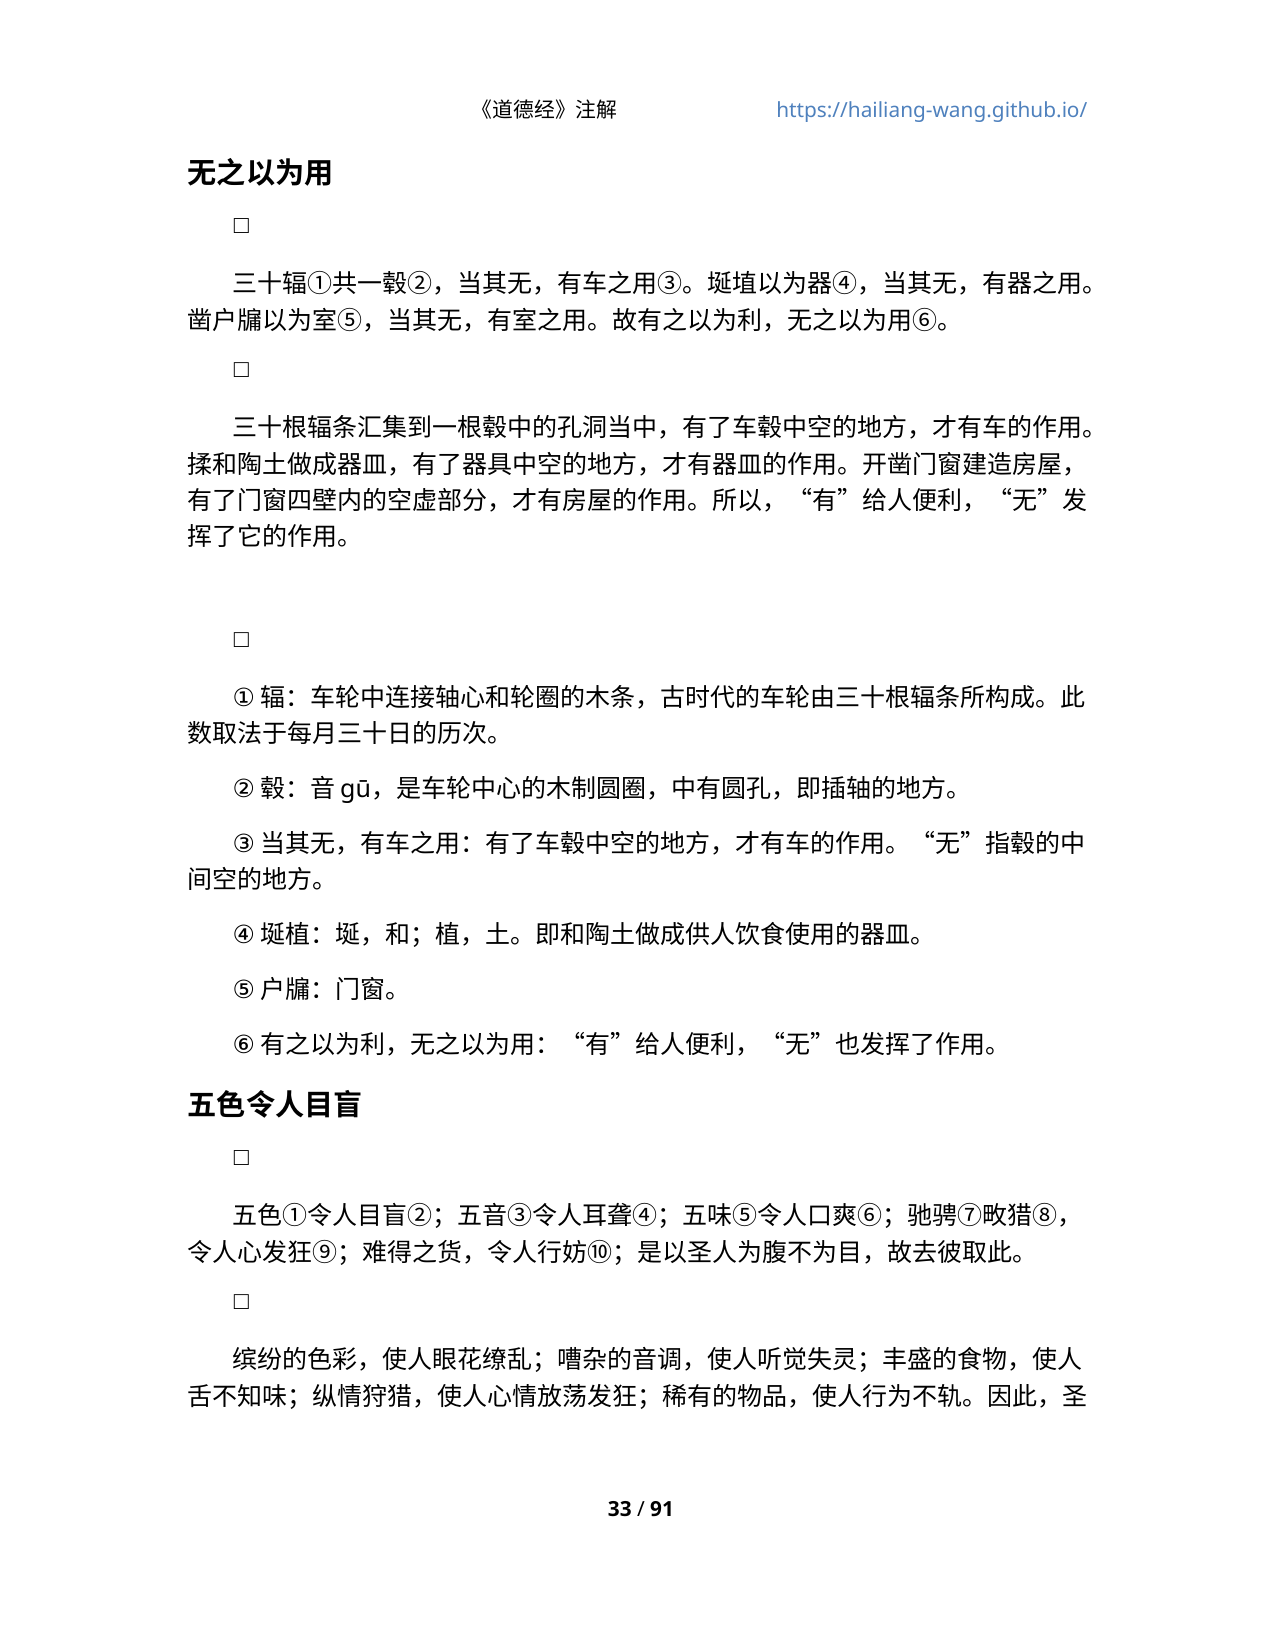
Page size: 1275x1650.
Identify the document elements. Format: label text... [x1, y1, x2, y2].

text 三十辐①共一毂②，当其无，有车之用③。埏埴以为器④，当其无，有器之用。凿户牖以为室⑤，当其无，有室之用。故有之以为利，无之以为用⑥。 [187, 264, 1087, 336]
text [187, 1340, 1087, 1412]
text 五色①令人目盲②；五音③令人耳聋④；五味⑤令人口爽⑥；驰骋⑦畋猎⑧，令人心发狂⑨；难得之货，令人行妨⑩；是以圣人为腹不为目，故去彼取此。 [187, 1196, 1087, 1268]
text 三十根辐条汇集到一根毂中的孔洞当中，有了车毂中空的地方，才有车的作用。揉和陶土做成器皿，有了器具中空的地方，才有器皿的作用。开凿门窗建造房屋，有了门窗四壁内的空虚部分，才有房屋的作用。所以，“有”给人便利，“无”发挥了它的作用。 [187, 408, 1087, 553]
text ①辐：车轮中连接轴心和轮圈的木条，古时代的车轮由三十根辐条所构成。此数取法于每月三十日的历次。 [187, 677, 1087, 750]
text ⑥有之以为利，无之以为用：“有”给人便利，“无”也发挥了作用。 [187, 1025, 1087, 1061]
text ⑤户牖：门窗。 [187, 970, 1087, 1006]
subtitle 无之以为用 [187, 150, 1087, 192]
text ④埏植：埏，和；植，土。即和陶土做成供人饮食使用的器皿。 [187, 915, 1087, 951]
text ③当其无，有车之用：有了车毂中空的地方，才有车的作用。“无”指毂的中间空的地方。 [187, 823, 1087, 896]
subtitle 五色令人目盲 [187, 1082, 1087, 1124]
text ②毂：音gū，是车轮中心的木制圆圈，中有圆孔，即插轴的地方。 [187, 768, 1087, 805]
